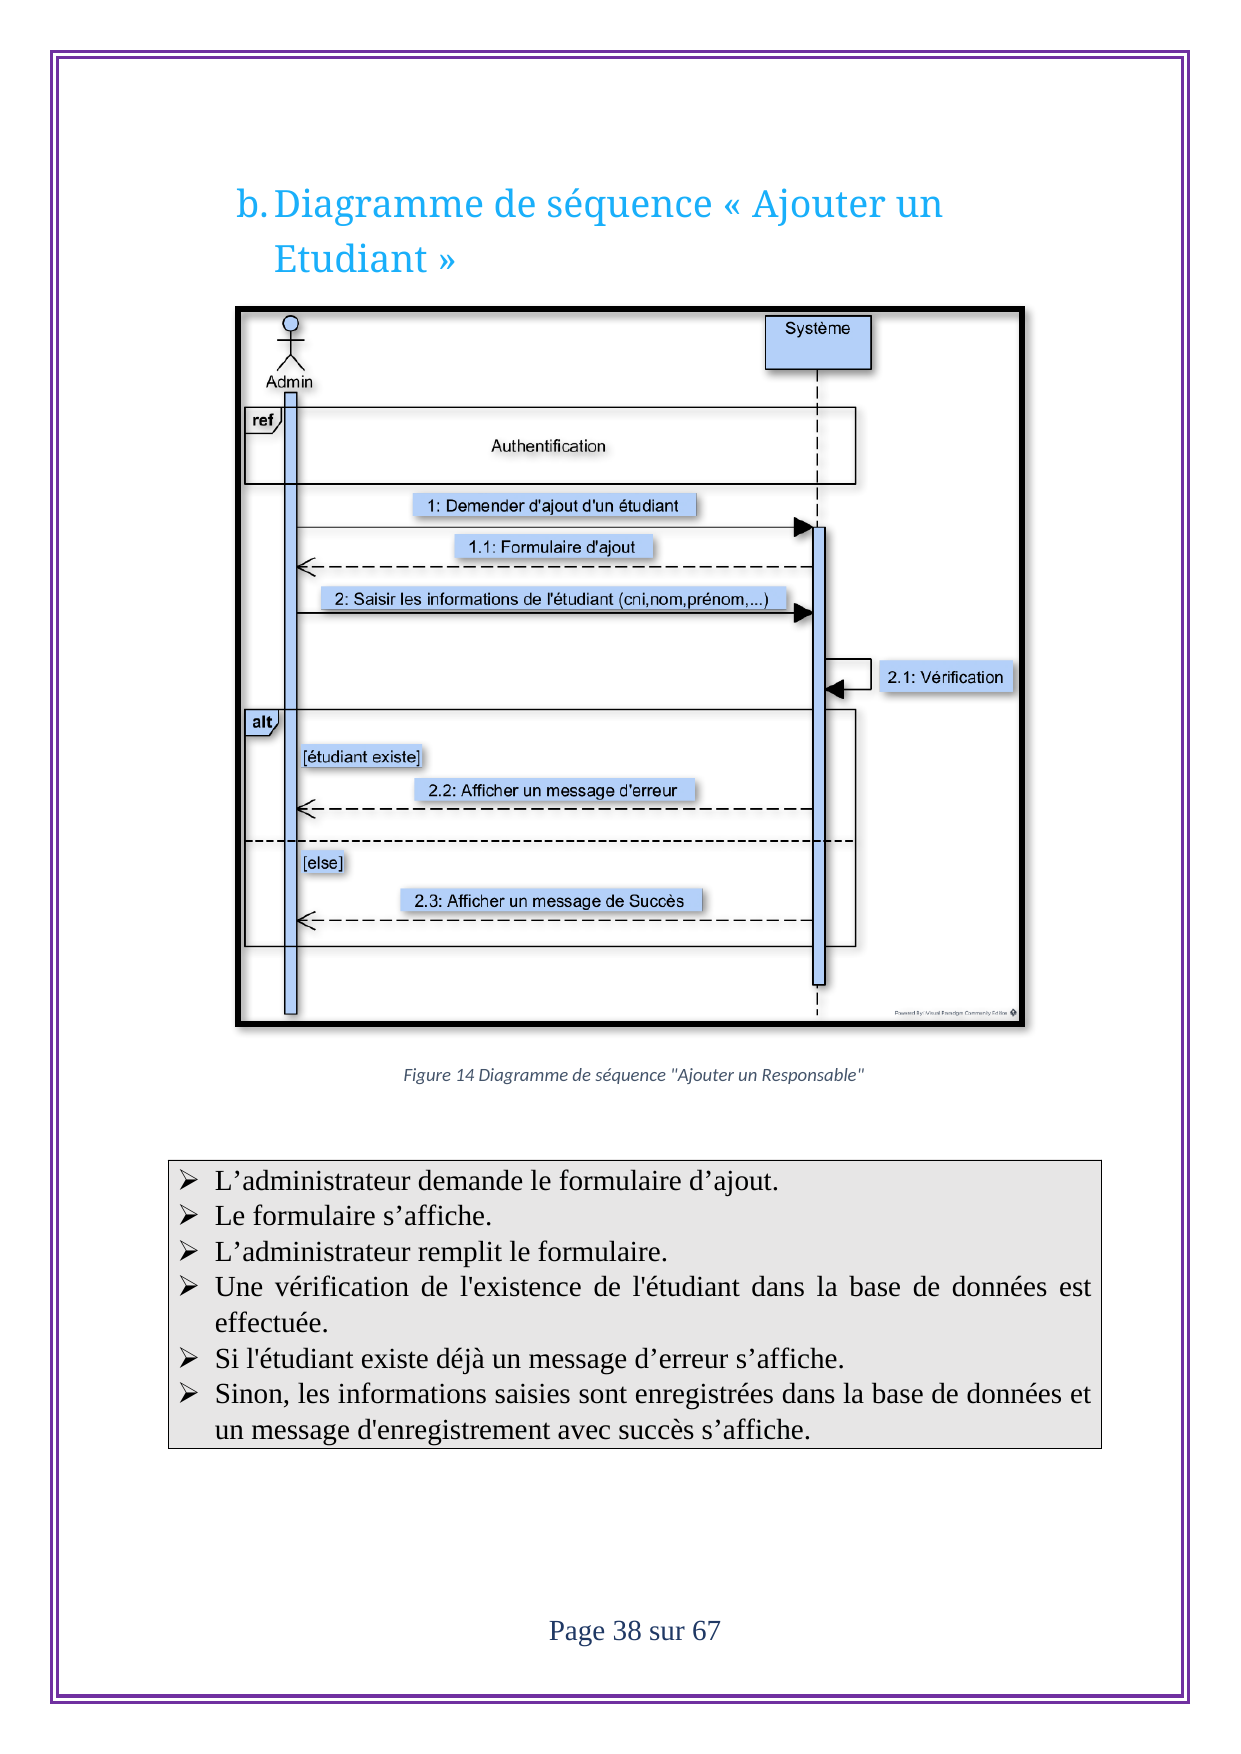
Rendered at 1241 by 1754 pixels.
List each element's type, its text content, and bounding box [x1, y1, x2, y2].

list Le formulaire s’affiche. [169, 1195, 1101, 1231]
list Si l'étudiant existe déjà un message d’erreur s’affiche. [169, 1338, 1101, 1373]
subtitle Diagramme de séquence « Ajouter un Etudiant » [236, 177, 1092, 283]
list L’administrateur remplit le formulaire. [169, 1231, 1101, 1266]
list Une vérification de l'existence de l'étudiant dans la base de données est effectuée. [169, 1266, 1101, 1338]
list Sinon, les informations saisies sont enregistrées dans la base de données et un message d'enregistrement avec succès s’affiche. [169, 1373, 1101, 1448]
list L’administrateur demande le formulaire d’ajout. [169, 1161, 1101, 1195]
